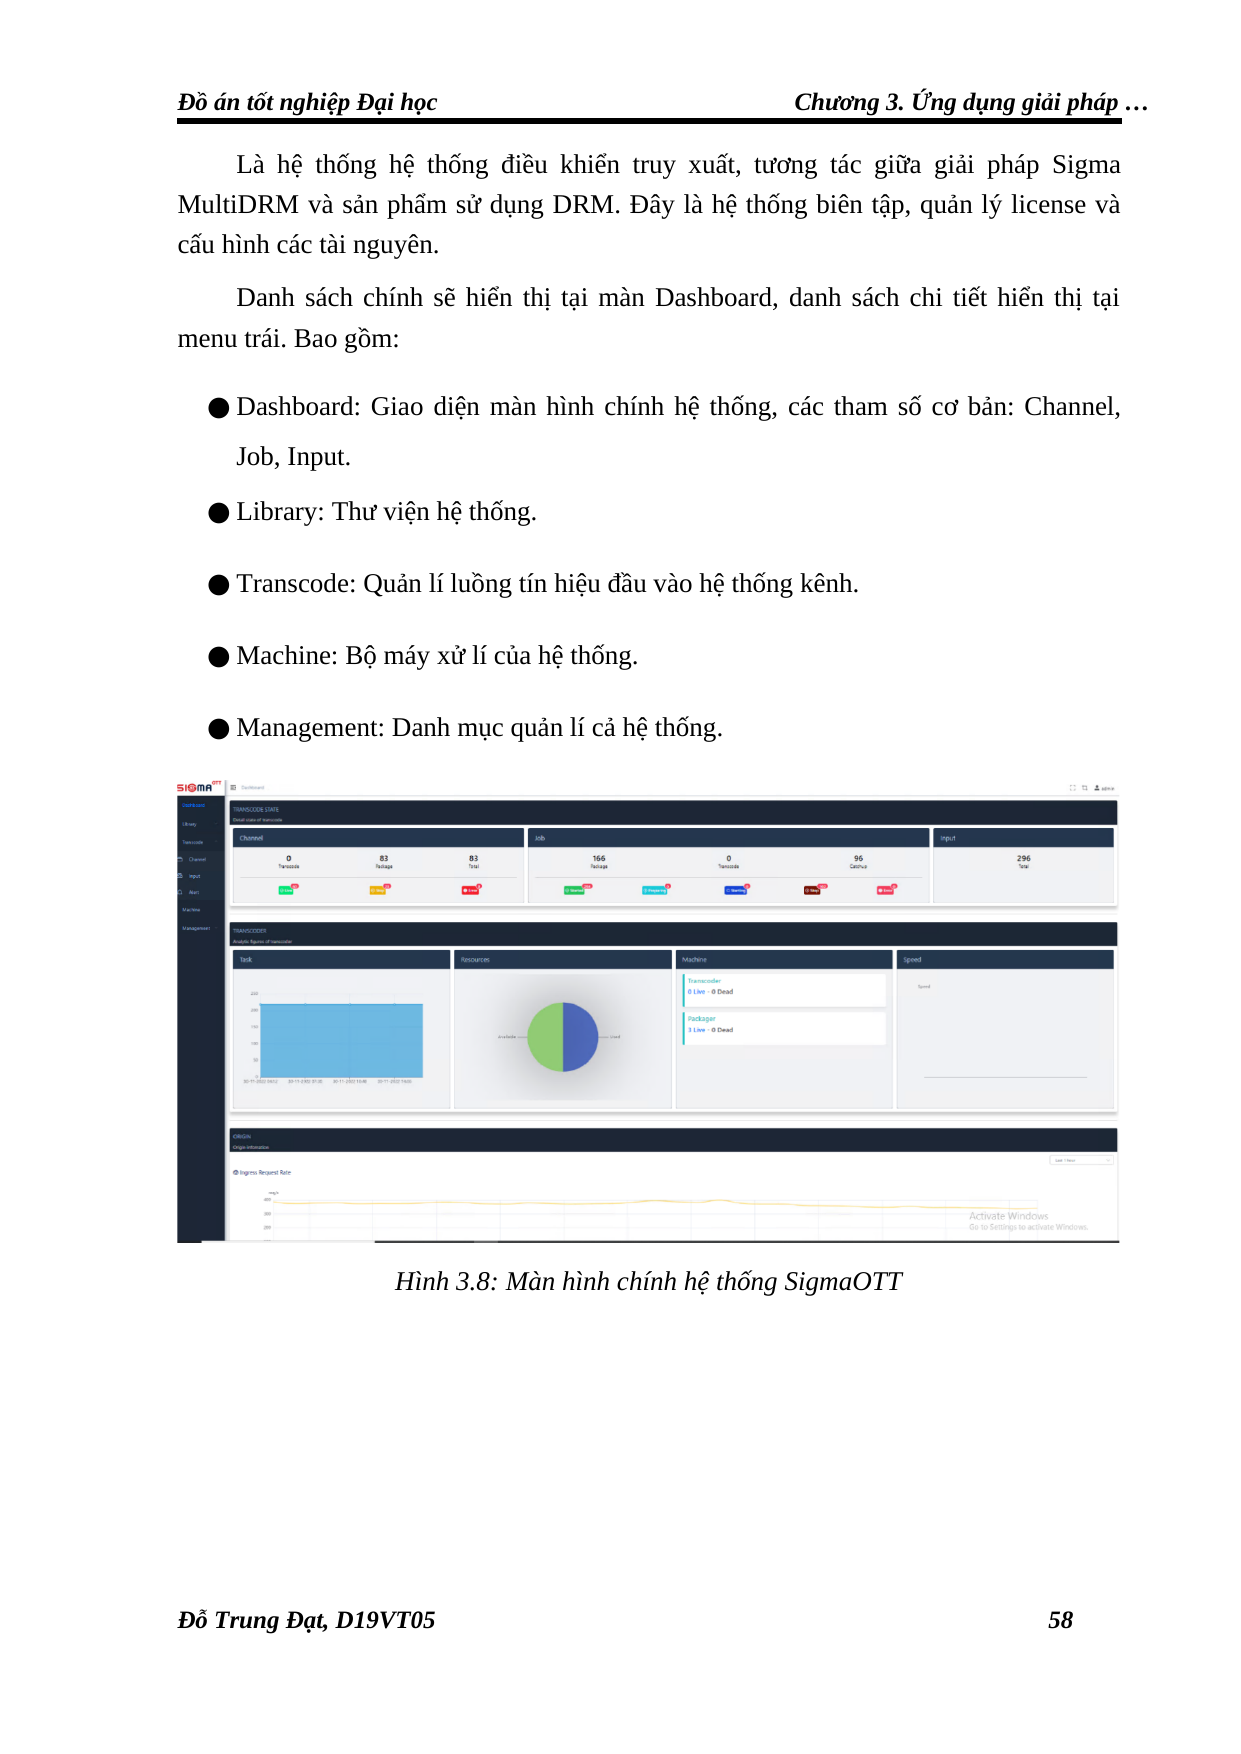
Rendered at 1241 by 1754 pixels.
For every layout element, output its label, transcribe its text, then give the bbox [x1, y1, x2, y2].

list Transcode: Quản lí luồng tín hiệu đầu vào hệ thống kênh. [207, 552, 1122, 608]
text Là hệ thống hệ thống điều khiển truy xuất, tương tác giữa giải pháp Sigma MultiDRM và sản phẩm sử dụng DRM. Đây là hệ thống biên tập, quản lý license và cấu hình các tài nguyên. [177, 148, 1122, 260]
list Management: Danh mục quản lí cả hệ thống. [207, 696, 1122, 752]
text Danh sách chính sẽ hiển thị tại màn Dashboard, danh sách chi tiết hiển thị tại menu trái. Bao gồm: [177, 281, 1122, 353]
list Library: Thư viện hệ thống. [207, 480, 1122, 536]
text Hình 3.8: Màn hình chính hệ thống SigmaOTT [177, 1265, 1122, 1296]
picture [177, 780, 1120, 1243]
list Machine: Bộ máy xử lí của hệ thống. [207, 624, 1122, 680]
list Dashboard: Giao diện màn hình chính hệ thống, các tham số cơ bản: Channel, Job, Input. [207, 375, 1122, 471]
